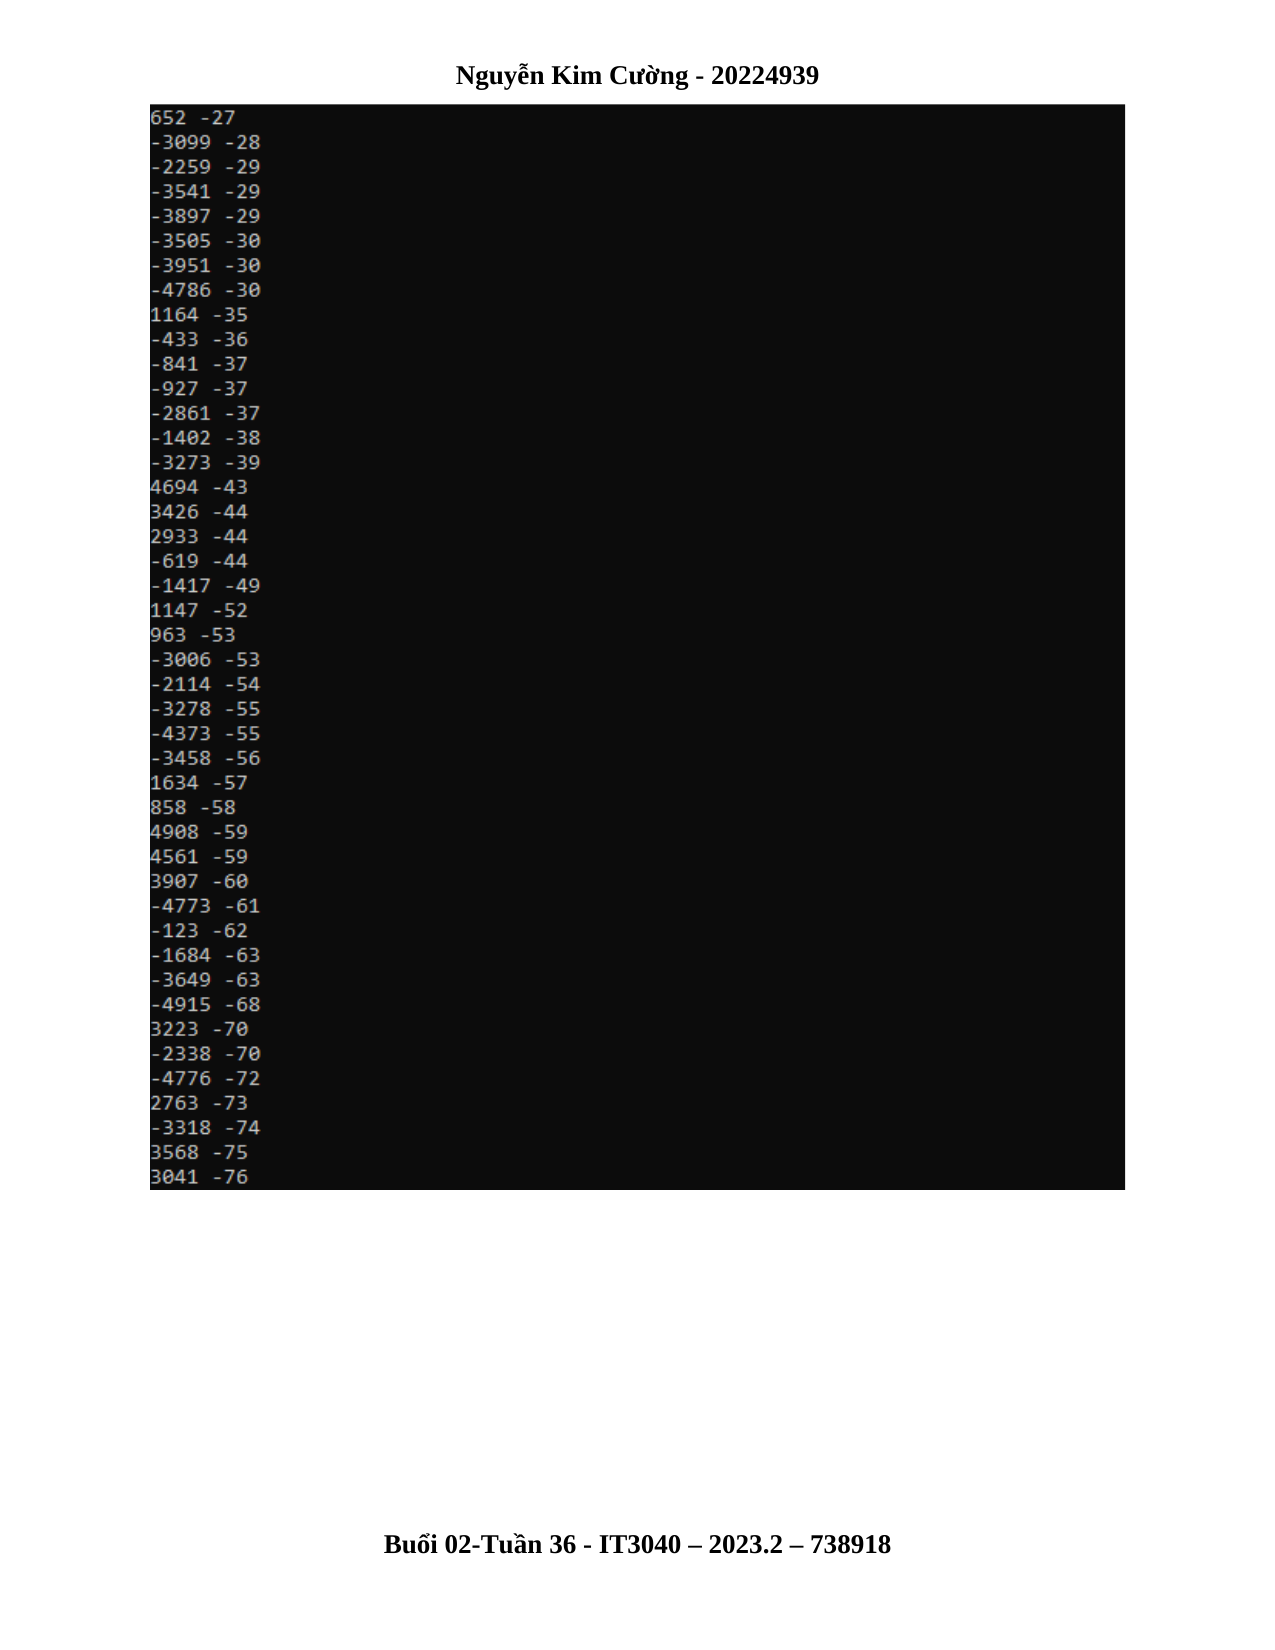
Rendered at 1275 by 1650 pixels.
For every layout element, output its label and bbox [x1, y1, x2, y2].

picture [150, 103, 1125, 1190]
